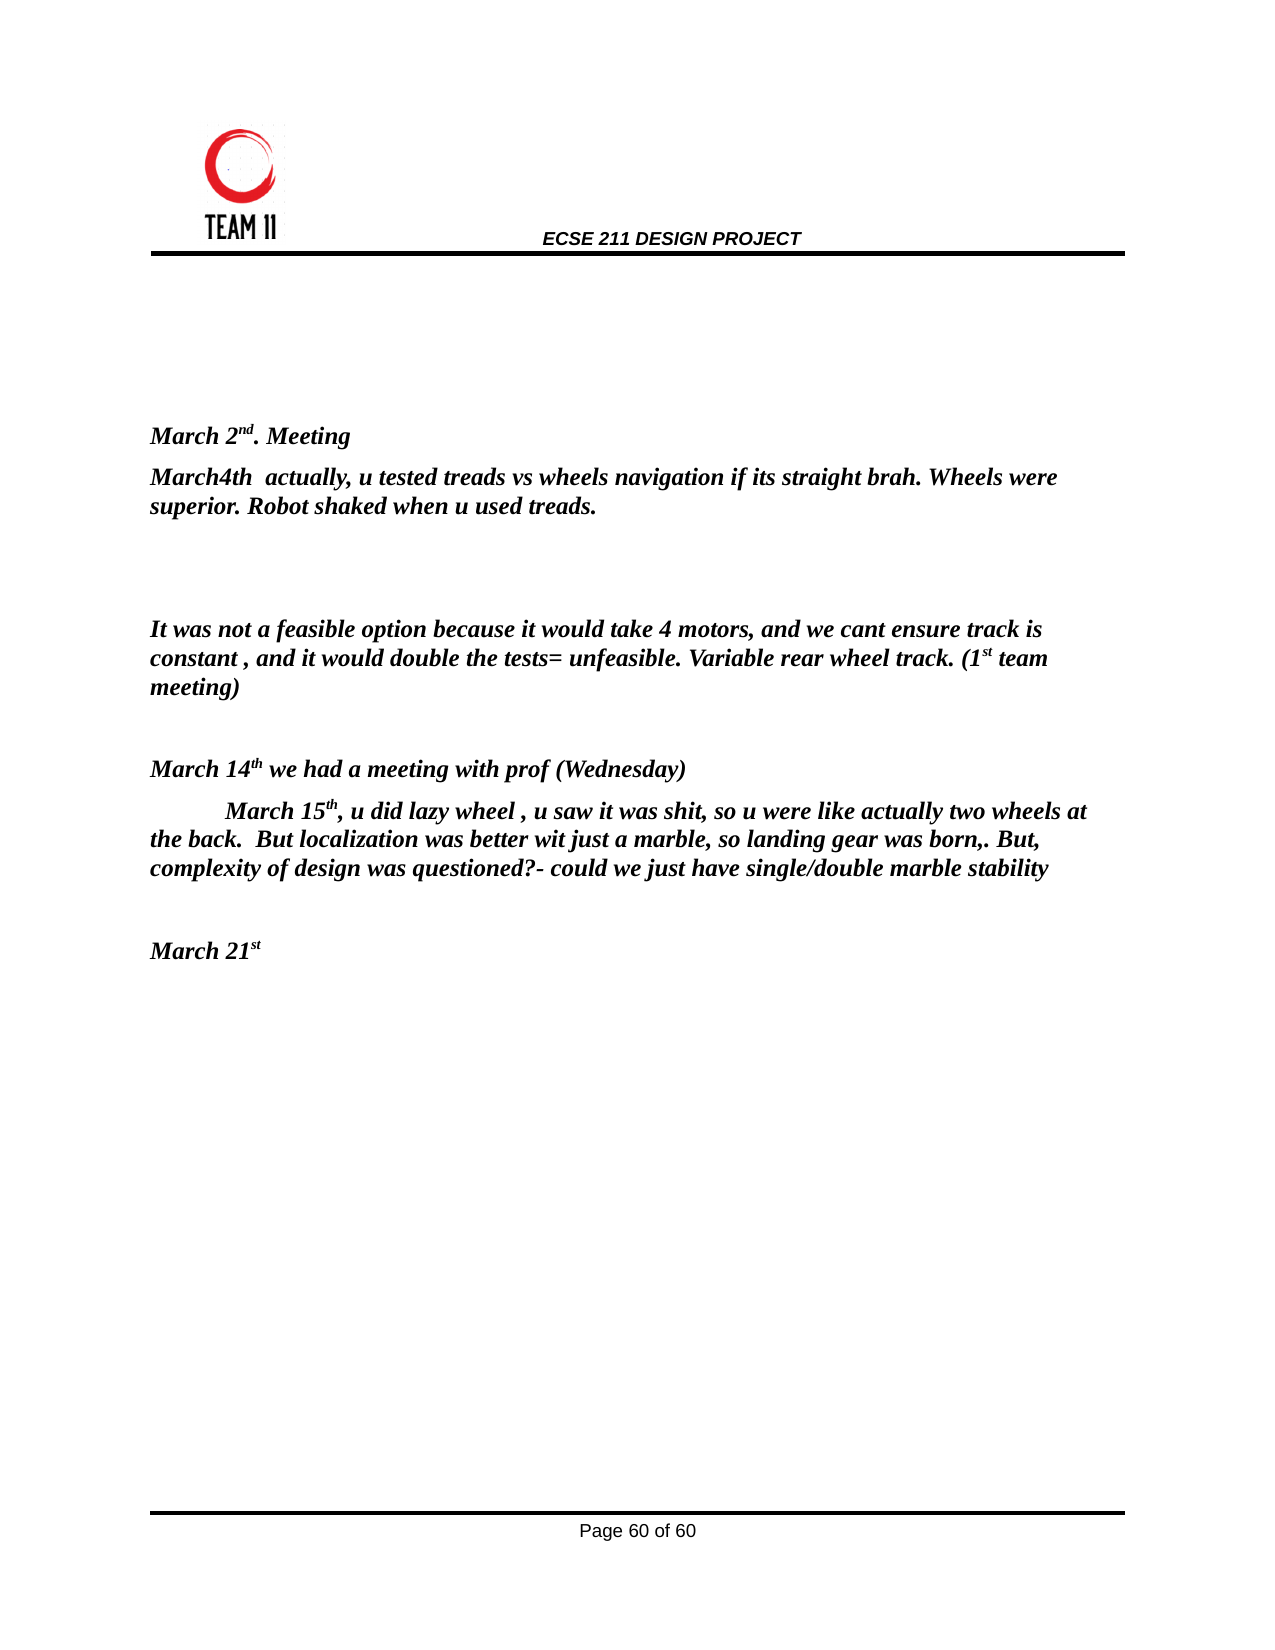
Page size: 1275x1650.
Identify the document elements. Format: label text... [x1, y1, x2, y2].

subtitle March 15th, u did lazy wheel , u saw it was shit, so u were like actually two wheels at the back. But localization was better wit just a marble, so landing gear was born,. But, complexity of design was questioned?- could we just have single/double marble stability [150, 796, 1125, 882]
subtitle March 14th we had a meeting with prof (Wednesday) [150, 754, 1125, 783]
subtitle March 2nd. Meeting [150, 421, 1125, 449]
subtitle It was not a feasible option because it would take 4 motors, and we cant ensure track is constant , and it would double the tests= unfeasible. Variable rear wheel track. (1st team meeting) [150, 614, 1125, 701]
picture [197, 120, 286, 245]
subtitle March4th actually, u tested treads vs wheels navigation if its straight brah. Wheels were superior. Robot shaked when u used treads. [150, 462, 1125, 519]
subtitle March 21st [150, 936, 1125, 964]
